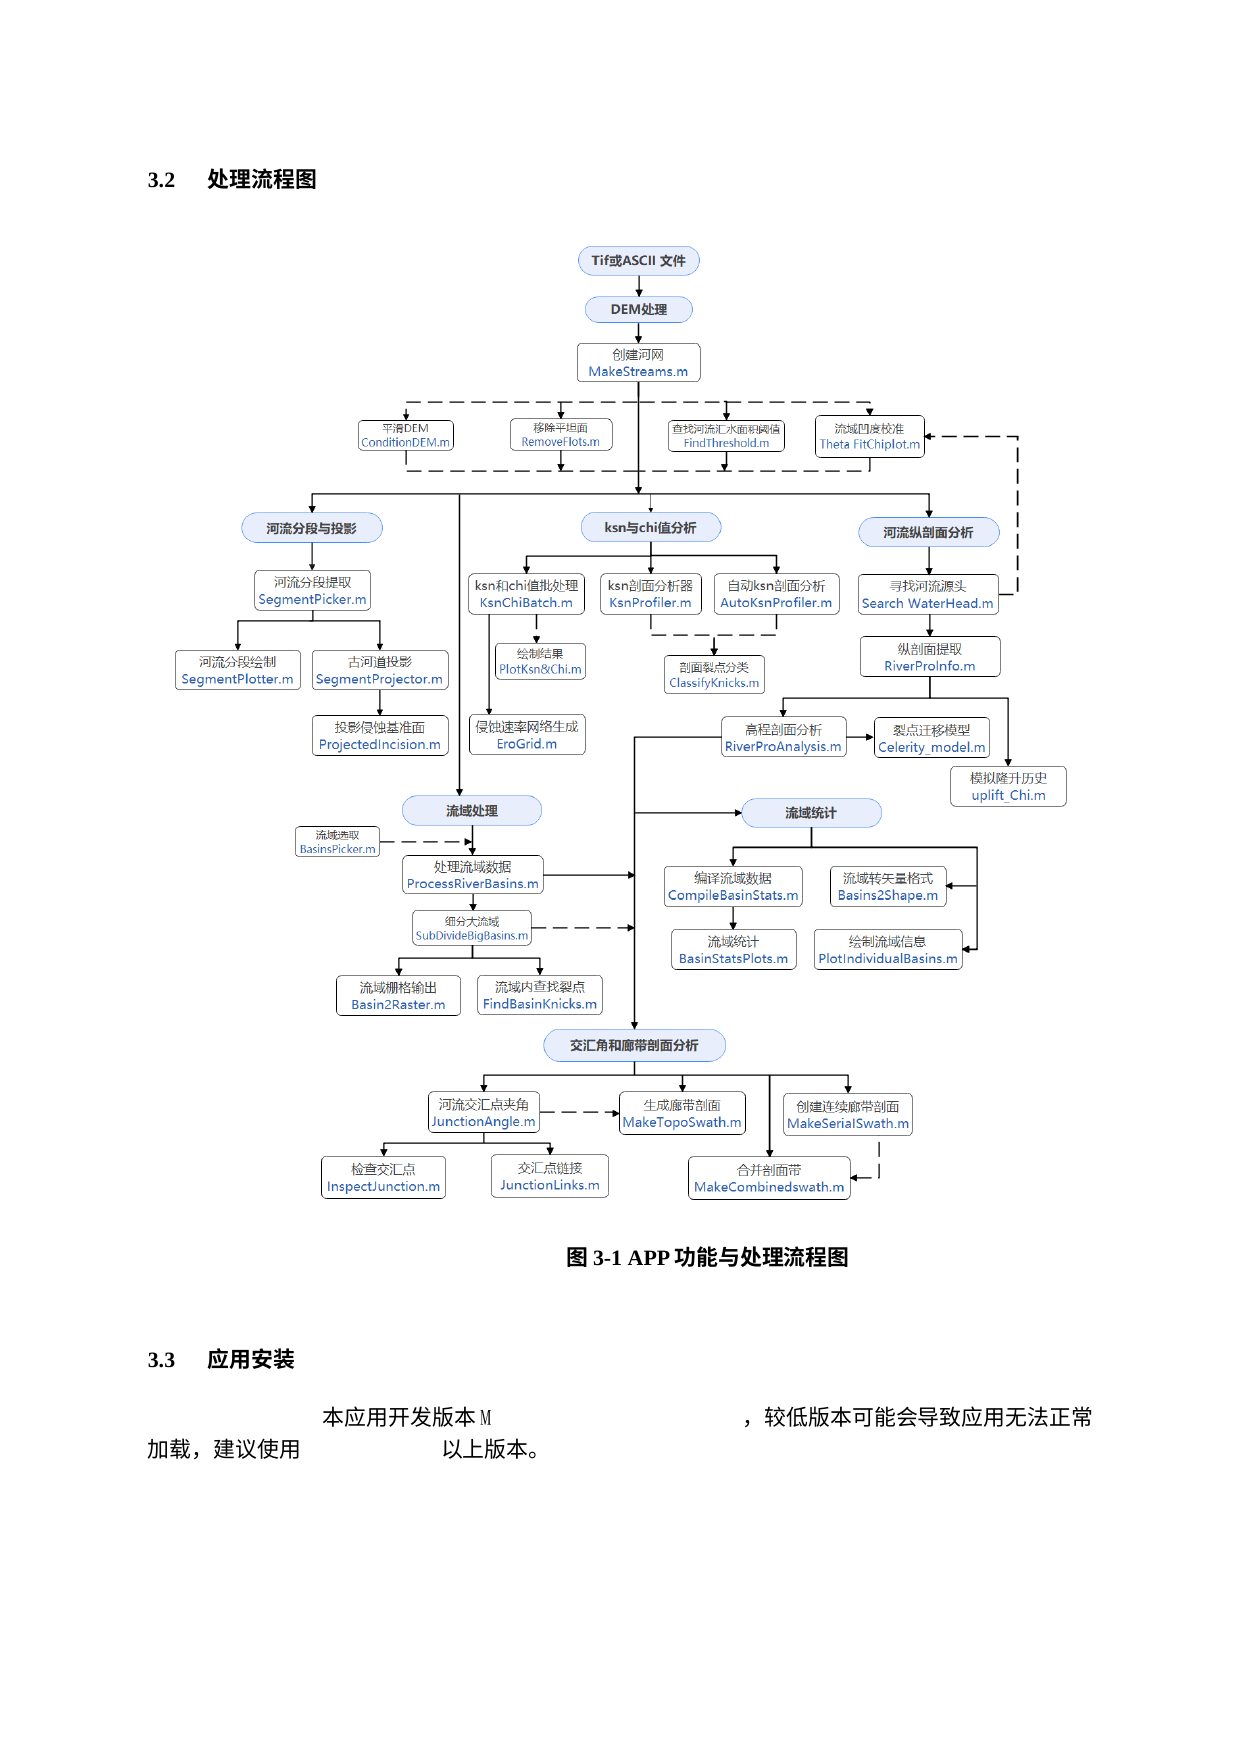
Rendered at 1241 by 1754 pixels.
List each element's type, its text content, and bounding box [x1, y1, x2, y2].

text 本应用开发版本Matlab R2021b，较低版本可能会导致应用无法正常加载，建议使用R2020a以上版本。 [148, 1399, 1093, 1464]
picture [148, 219, 1092, 1225]
subtitle 处理流程图 [148, 162, 1093, 194]
text 图 3-1 APP功能与处理流程图 [148, 1239, 1093, 1272]
subtitle 应用安装 [148, 1342, 1093, 1374]
